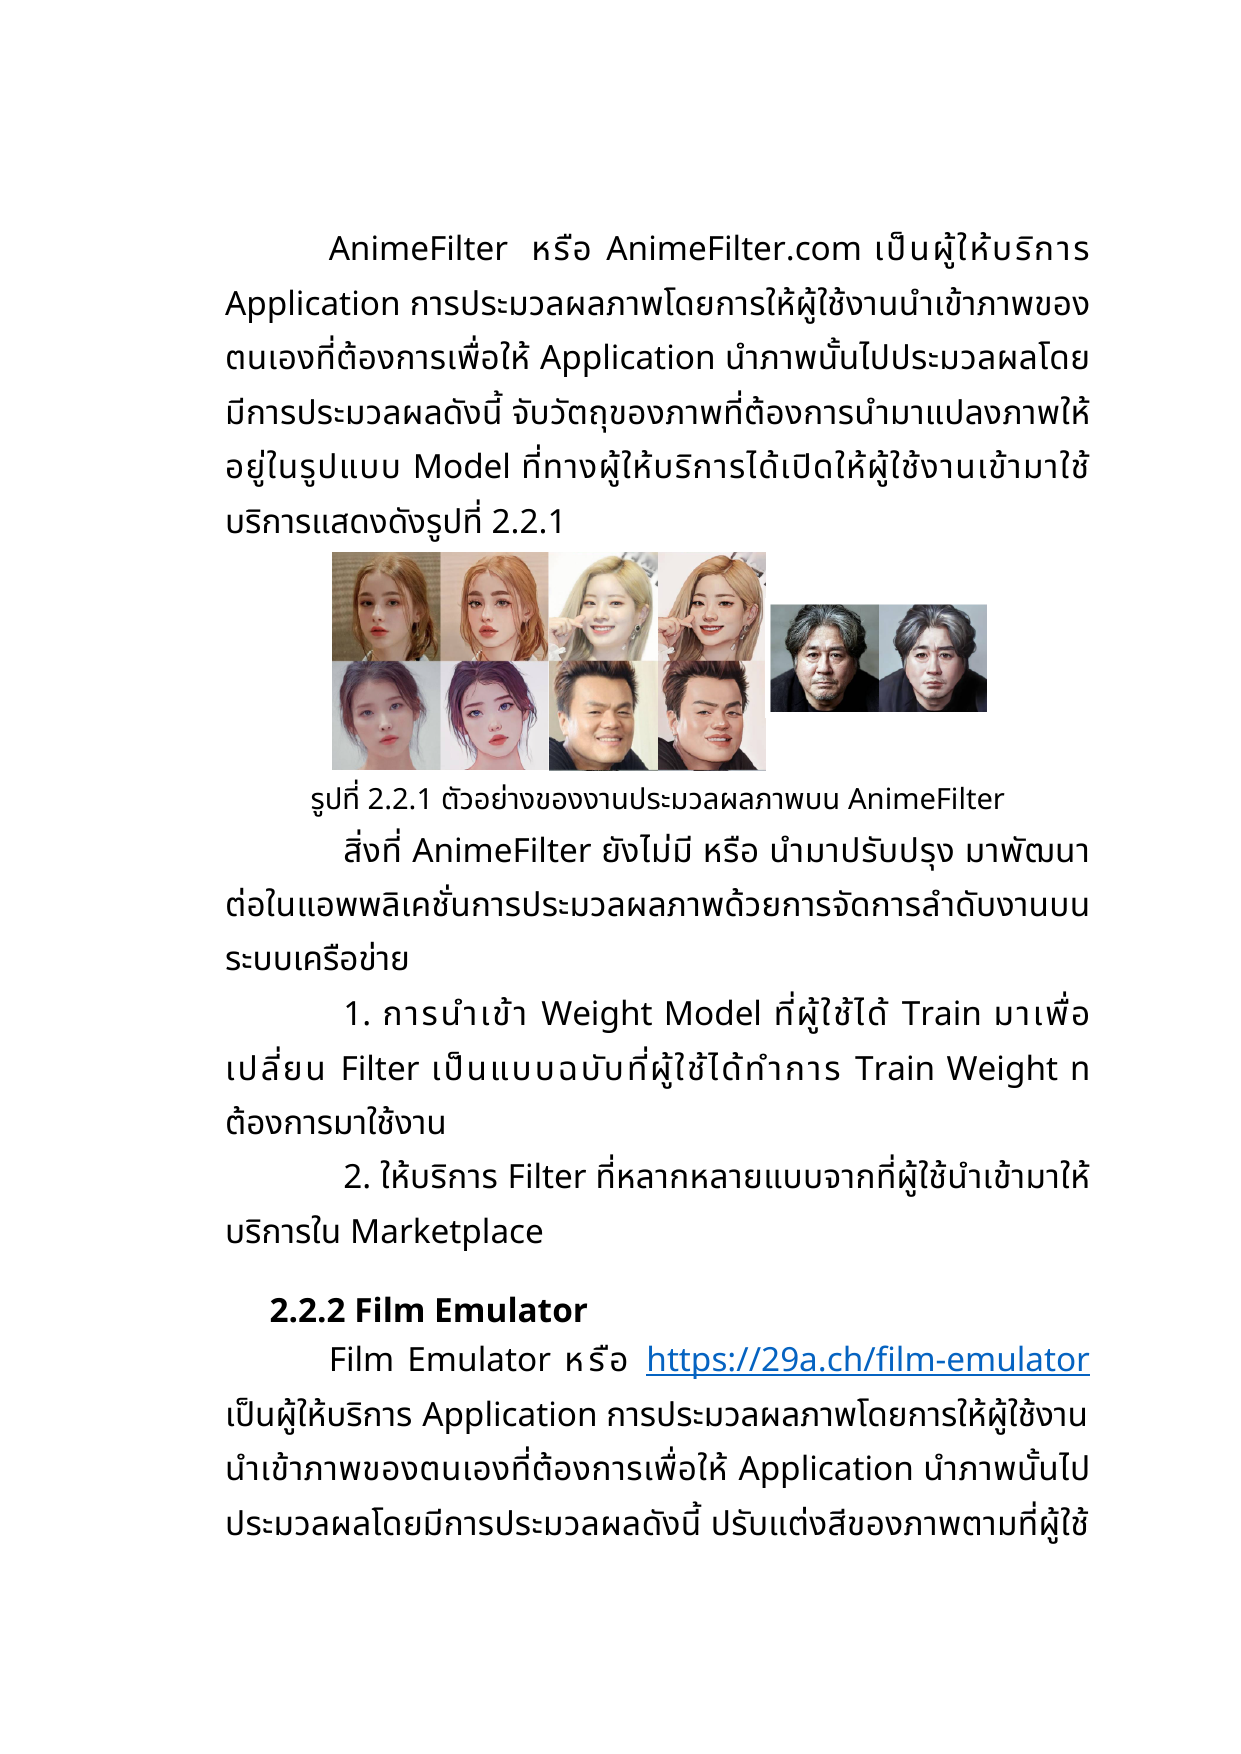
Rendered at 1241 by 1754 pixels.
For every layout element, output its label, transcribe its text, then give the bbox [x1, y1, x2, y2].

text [225, 1336, 1090, 1550]
text 1. การนำเข้า Weight Model ที่ผู้ใช้ได้ Train มาเพื่อเปลี่ยน Filter เป็นแบบฉบับที่ผู้ใช้ได้ทำการ Train Weight ที่ต้องการมาใช้งาน [225, 990, 1090, 1149]
picture [326, 552, 989, 777]
text สิ่งที่ AnimeFilter ยังไม่มี หรือ นำมาปรับปรุง มาพัฒนาต่อในแอพพลิเคชั่นการประมวลผลภาพด้วยการจัดการลำดับงานบนระบบเครือข่าย [225, 826, 1090, 986]
text 2. ให้บริการ Filter ที่หลากหลายแบบจากที่ผู้ใช้นำเข้ามาให้บริการใน Marketplace [225, 1153, 1090, 1258]
text รูปที่ 2.2.1 ตัวอย่างของงานประมวลผลภาพบน AnimeFilter [225, 778, 1090, 823]
text 2.2.2 Film Emulator [225, 1287, 1090, 1332]
text AnimeFilter หรือ AnimeFilter.com เป็นผู้ให้บริการ Application การประมวลผลภาพโดยการให้ผู้ใช้งานนำเข้าภาพของตนเองที่ต้องการเพื่อให้ Application นำภาพนั้นไปประมวลผลโดยมีการประมวลผลดังนี้ จับวัตถุของภาพที่ต้องการนำมาแปลงภาพให้อยู่ในรูปแบบ Model ที่ทางผู้ให้บริการได้เปิดให้ผู้ใช้งานเข้ามาใช้บริการแสดงดังรูปที่ 2.2.1 [225, 225, 1090, 548]
